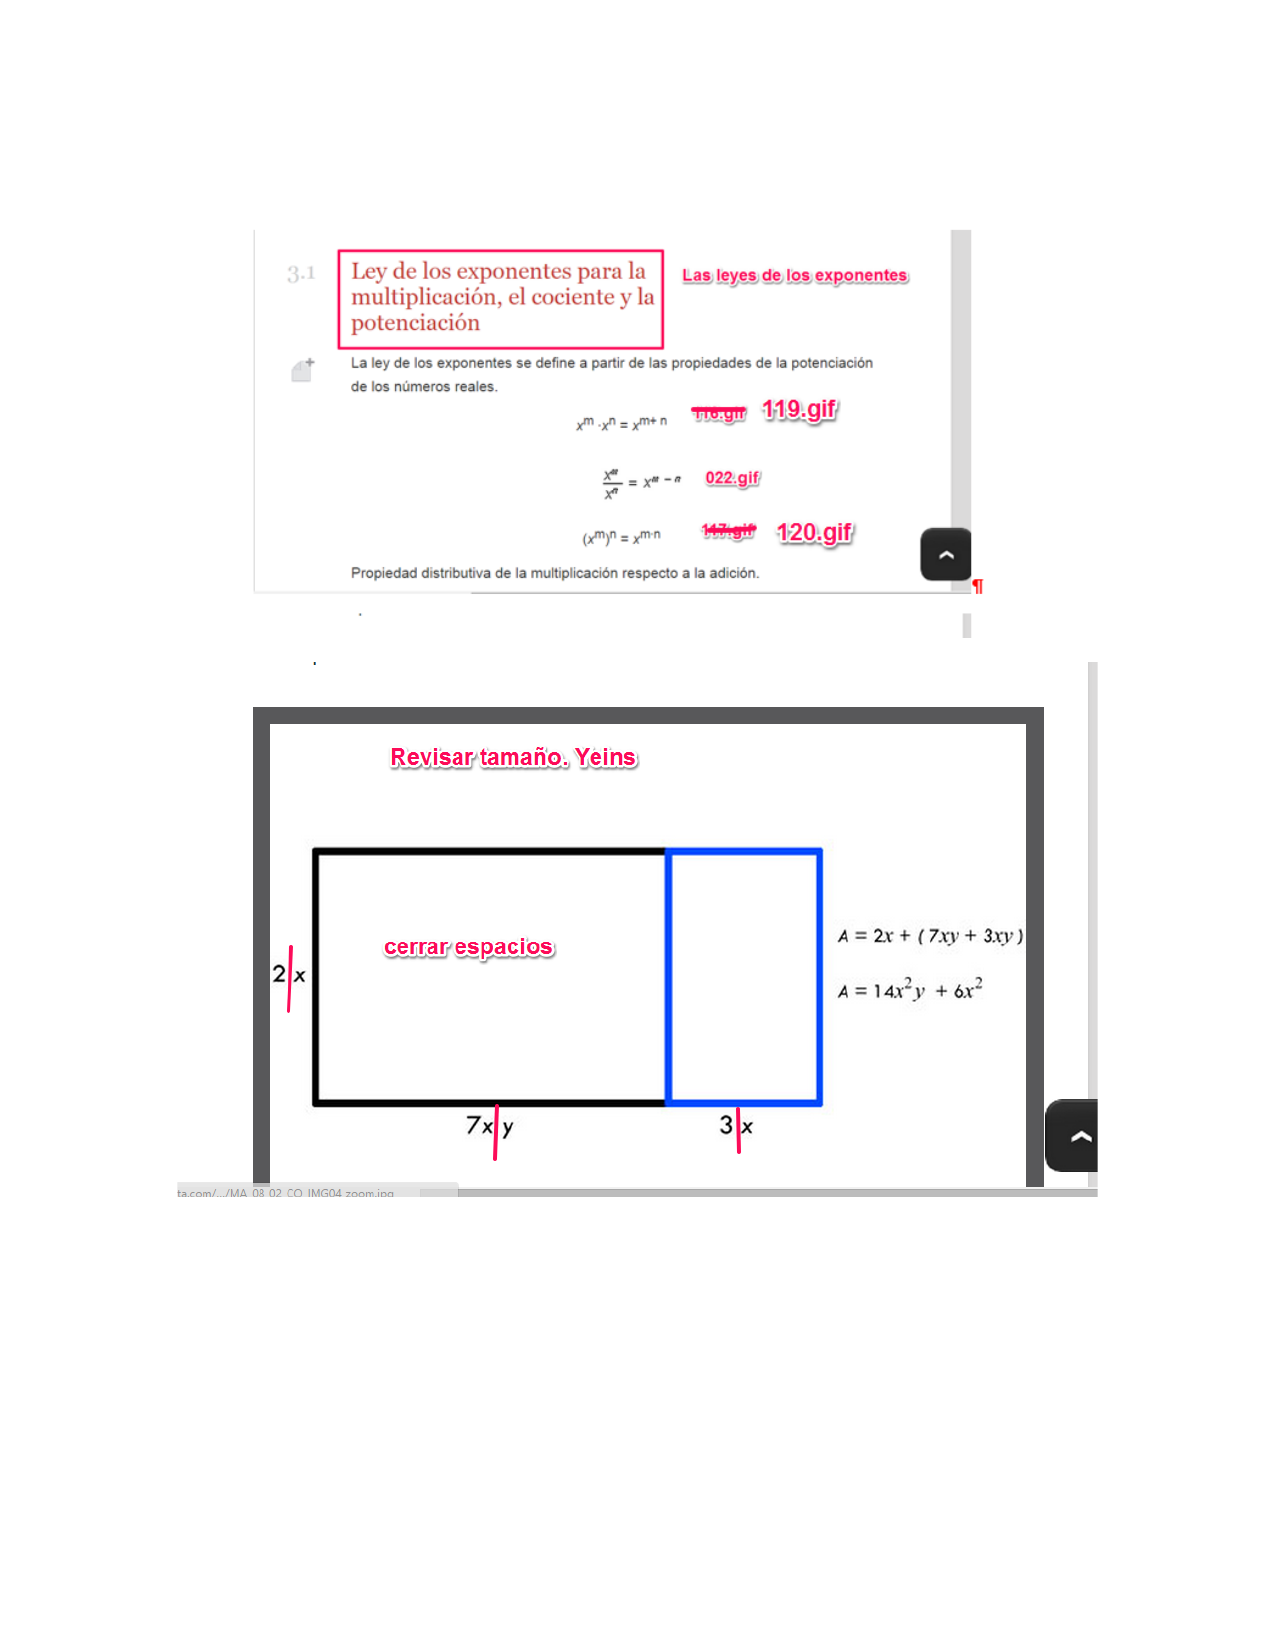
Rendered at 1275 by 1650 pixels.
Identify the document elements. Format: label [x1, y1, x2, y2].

picture [177, 147, 1098, 638]
picture [177, 662, 1098, 1197]
